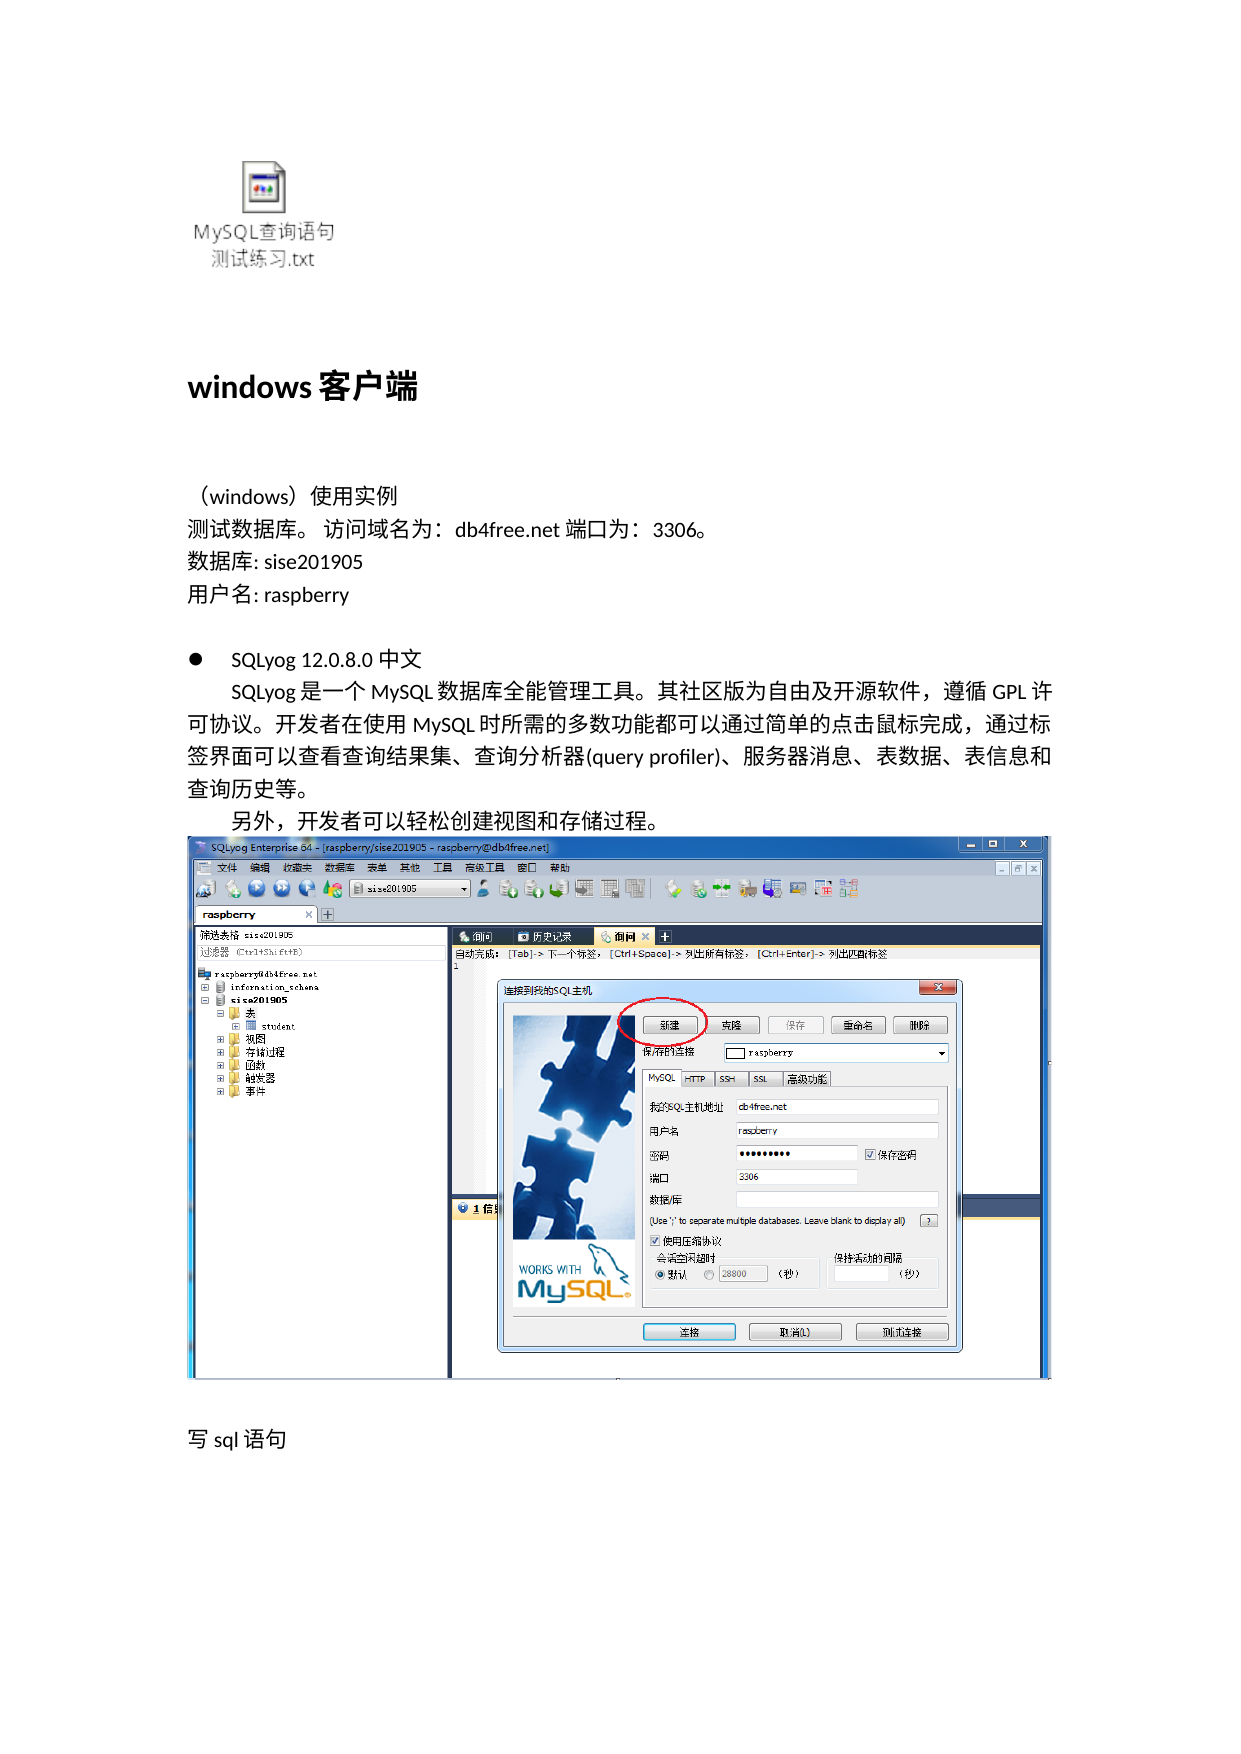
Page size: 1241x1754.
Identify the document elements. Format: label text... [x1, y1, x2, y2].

text 测试数据库。 访问域名为：db4free.net 端口为：3306。 [187, 511, 1053, 544]
text 数据库: sise201905 [187, 544, 1053, 576]
text （windows）使用实例 [187, 479, 1053, 511]
text 写sql语句 [187, 1421, 1053, 1454]
text 用户名: raspberry [187, 576, 1053, 609]
text SQLyog是一个MySQL数据库全能管理工具。其社区版为自由及开源软件，遵循GPL许可协议。开发者在使用MySQL时所需的多数功能都可以通过简单的点击鼠标完成，通过标签界面可以查看查询结果集、查询分析器(query profiler)、服务器消息、表数据、表信息和查询历史等。 [187, 674, 1053, 804]
list SQLyog 12.0.8.0 中文 [187, 641, 1053, 674]
subtitle windows客户端 [187, 352, 1053, 417]
text 另外，开发者可以轻松创建视图和存储过程。 [187, 804, 1053, 836]
picture [187, 836, 1052, 1380]
